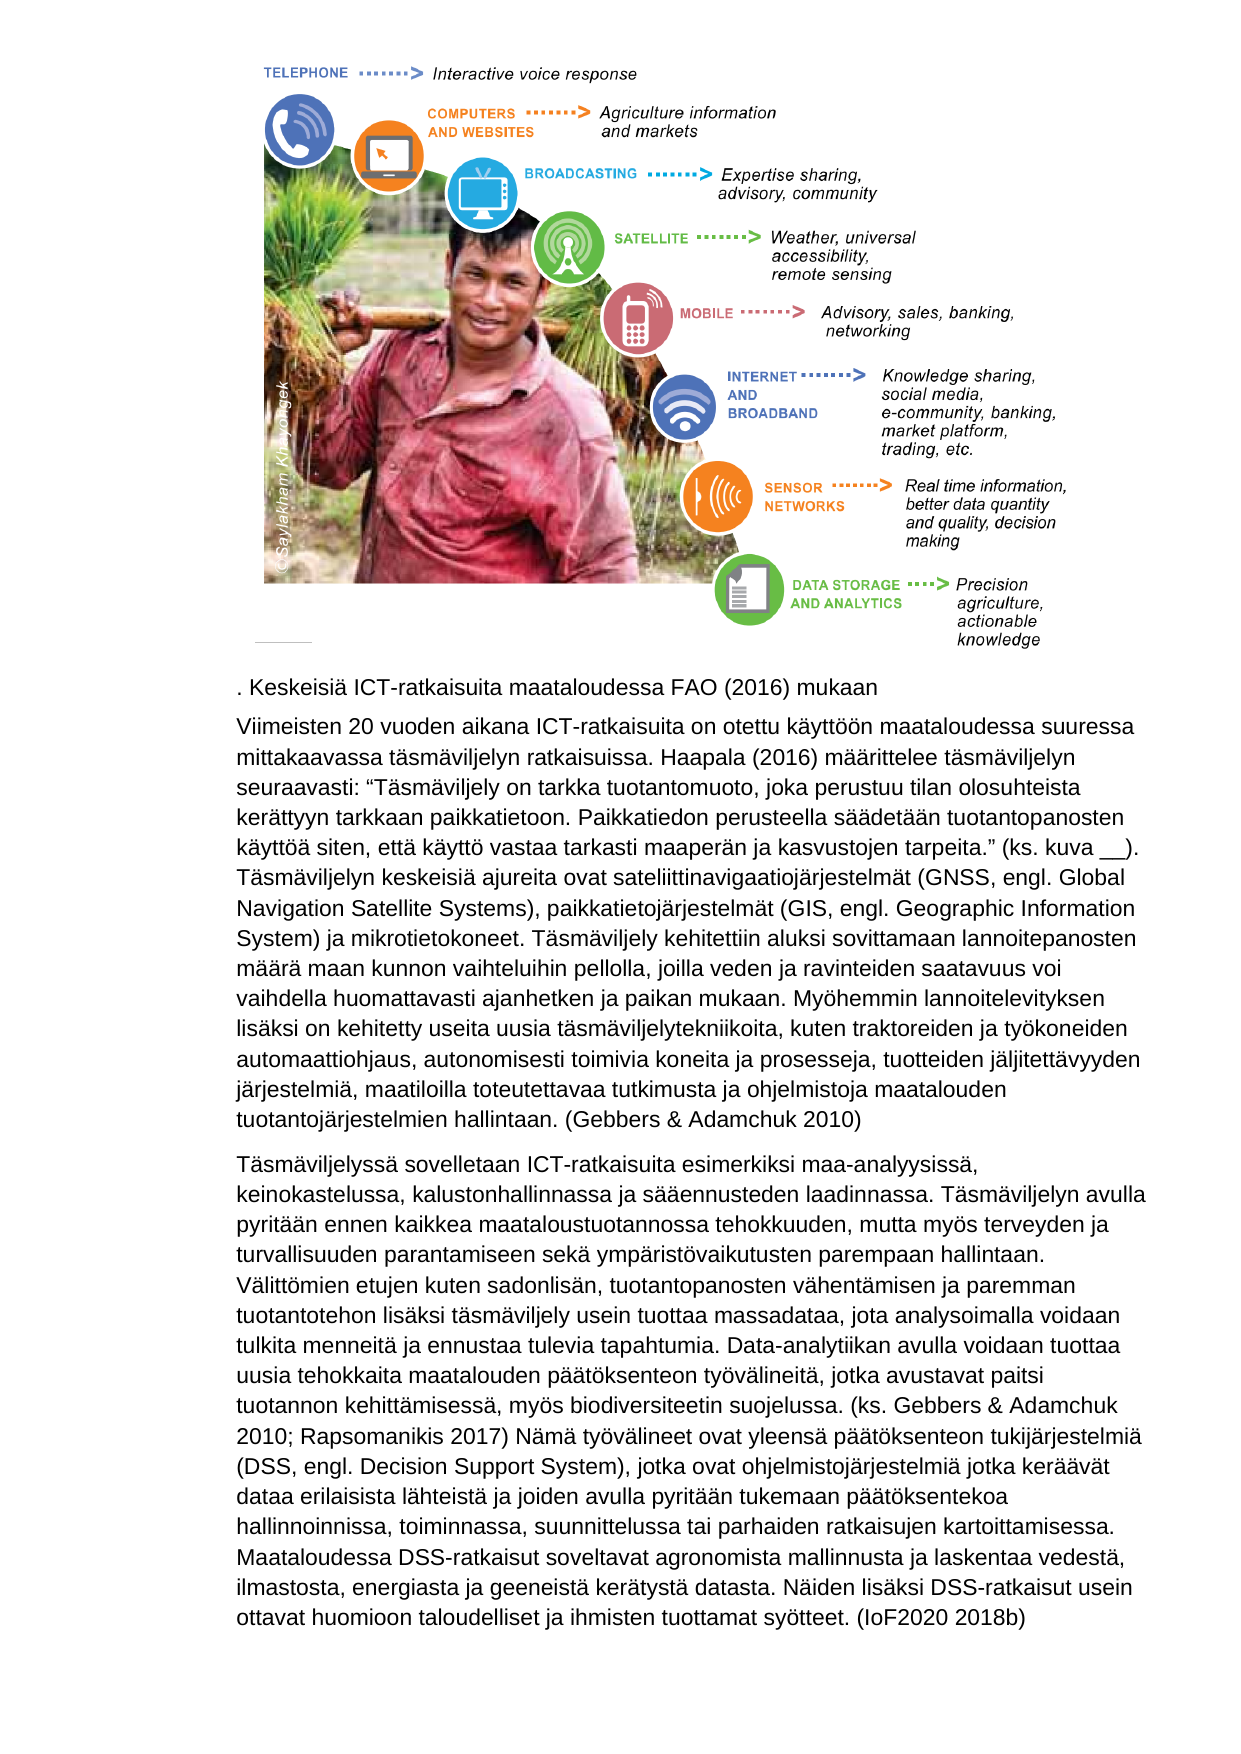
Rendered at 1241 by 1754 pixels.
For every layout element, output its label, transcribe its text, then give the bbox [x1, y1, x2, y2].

picture [255, 59, 1082, 661]
text Täsmäviljelyssä sovelletaan ICT-ratkaisuita esimerkiksi maa-analyysissä, keinokastelussa, kalustonhallinnassa ja sääennusteden laadinnassa. Täsmäviljelyn avulla pyritään ennen kaikkea maataloustuotannossa tehokkuuden, mutta myös terveyden ja turvallisuuden parantamiseen sekä ympäristövaikutusten parempaan hallintaan. Välittömien etujen kuten sadonlisän, tuotantopanosten vähentämisen ja paremman tuotantotehon lisäksi täsmäviljely usein tuottaa massadataa, jota analysoimalla voidaan tulkita menneitä ja ennustaa tulevia tapahtumia. Data-analytiikan avulla voidaan tuottaa uusia tehokkaita maatalouden päätöksenteon työvälineitä, jotka avustavat paitsi tuotannon kehittämisessä, myös biodiversiteetin suojelussa. (ks. Gebbers & Adamchuk 2010; Rapsomanikis 2017) Nämä työvälineet ovat yleensä päätöksenteon tukijärjestelmiä (DSS, engl. Decision Support System), jotka ovat ohjelmistojärjestelmiä jotka keräävät dataa erilaisista lähteistä ja joiden avulla pyritään tukemaan päätöksentekoa hallinnoinnissa, toiminnassa, suunnittelussa tai parhaiden ratkaisujen kartoittamisessa. Maataloudessa DSS-ratkaisut soveltavat agronomista mallinnusta ja laskentaa vedestä, ilmastosta, energiasta ja geeneistä kerätystä datasta. Näiden lisäksi DSS-ratkaisut usein ottavat huomioon taloudelliset ja ihmisten tuottamat syötteet. (IoF2020 2018b) [236, 1151, 1152, 1630]
text Viimeisten 20 vuoden aikana ICT-ratkaisuita on otettu käyttöön maataloudessa suuressa mittakaavassa täsmäviljelyn ratkaisuissa. Haapala (2016) määrittelee täsmäviljelyn seuraavasti: “Täsmäviljely on tarkka tuotantomuoto, joka perustuu tilan olosuhteista kerättyyn tarkkaan paikkatietoon. Paikkatiedon perusteella säädetään tuotantopanosten käyttöä siten, että käyttö vastaa tarkasti maaperän ja kasvustojen tarpeita.” (ks. kuva __). Täsmäviljelyn keskeisiä ajureita ovat sateliittinavigaatiojärjestelmät (GNSS, engl. Global Navigation Satellite Systems), paikkatietojärjestelmät (GIS, engl. Geographic Information System) ja mikrotietokoneet. Täsmäviljely kehitettiin aluksi sovittamaan lannoitepanosten määrä maan kunnon vaihteluihin pellolla, joilla veden ja ravinteiden saatavuus voi vaihdella huomattavasti ajanhetken ja paikan mukaan. Myöhemmin lannoitelevityksen lisäksi on kehitetty useita uusia täsmäviljelytekniikoita, kuten traktoreiden ja työkoneiden automaattiohjaus, autonomisesti toimivia koneita ja prosesseja, tuotteiden jäljitettävyyden järjestelmiä, maatiloilla toteutettavaa tutkimusta ja ohjelmistoja maatalouden tuotantojärjestelmien hallintaan. (Gebbers & Adamchuk 2010) [236, 713, 1152, 1132]
